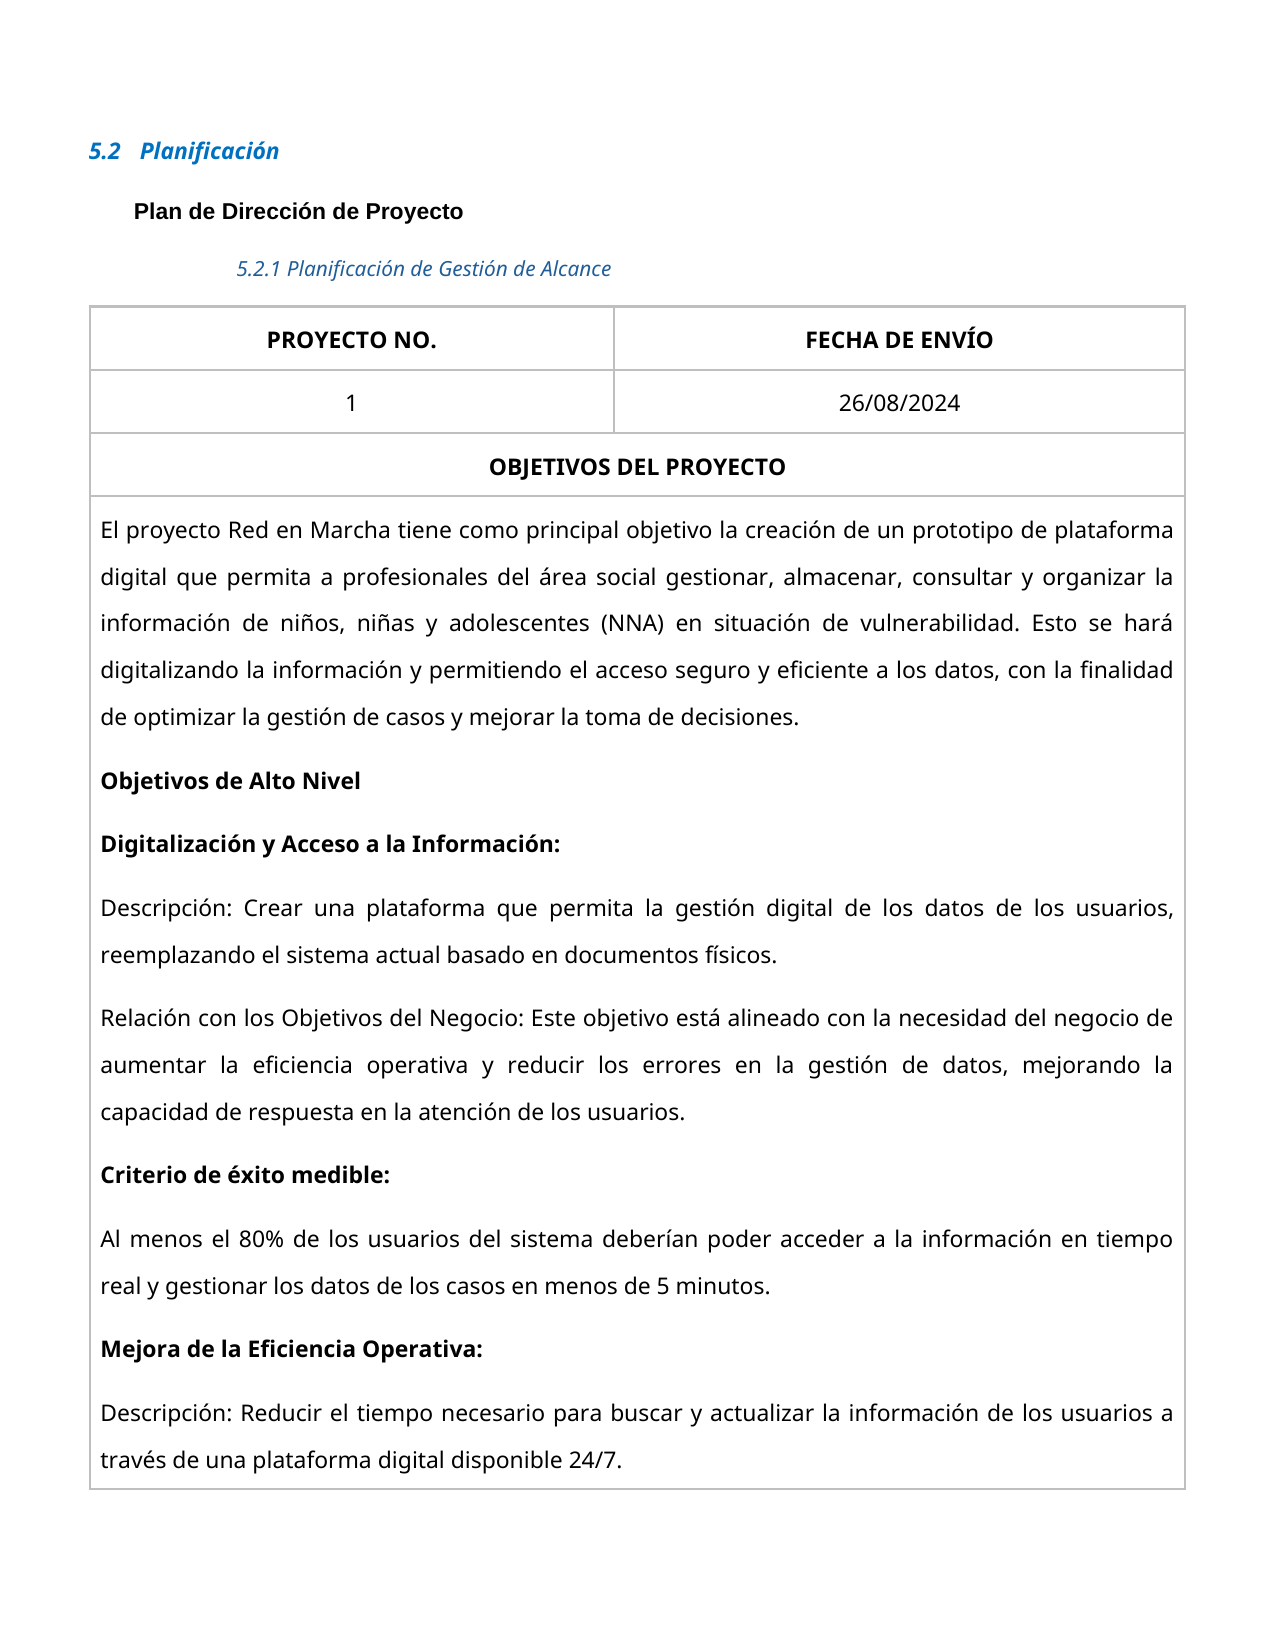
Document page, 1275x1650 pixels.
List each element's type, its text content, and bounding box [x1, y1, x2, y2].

subtitle 5.2.1 Planificación de Gestión de Alcance [236, 254, 1186, 283]
table_header FECHA DE ENVÍO [615, 308, 1184, 368]
table_header PROYECTO NO. [91, 308, 613, 368]
table_cell 1 [91, 371, 613, 432]
subtitle Planificación [89, 135, 1186, 166]
table_cell OBJETIVOS DEL PROYECTO [91, 434, 1184, 495]
table_cell 26/08/2024 [615, 371, 1184, 432]
text Plan de Dirección de Proyecto [134, 198, 1186, 225]
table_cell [91, 497, 1184, 1488]
